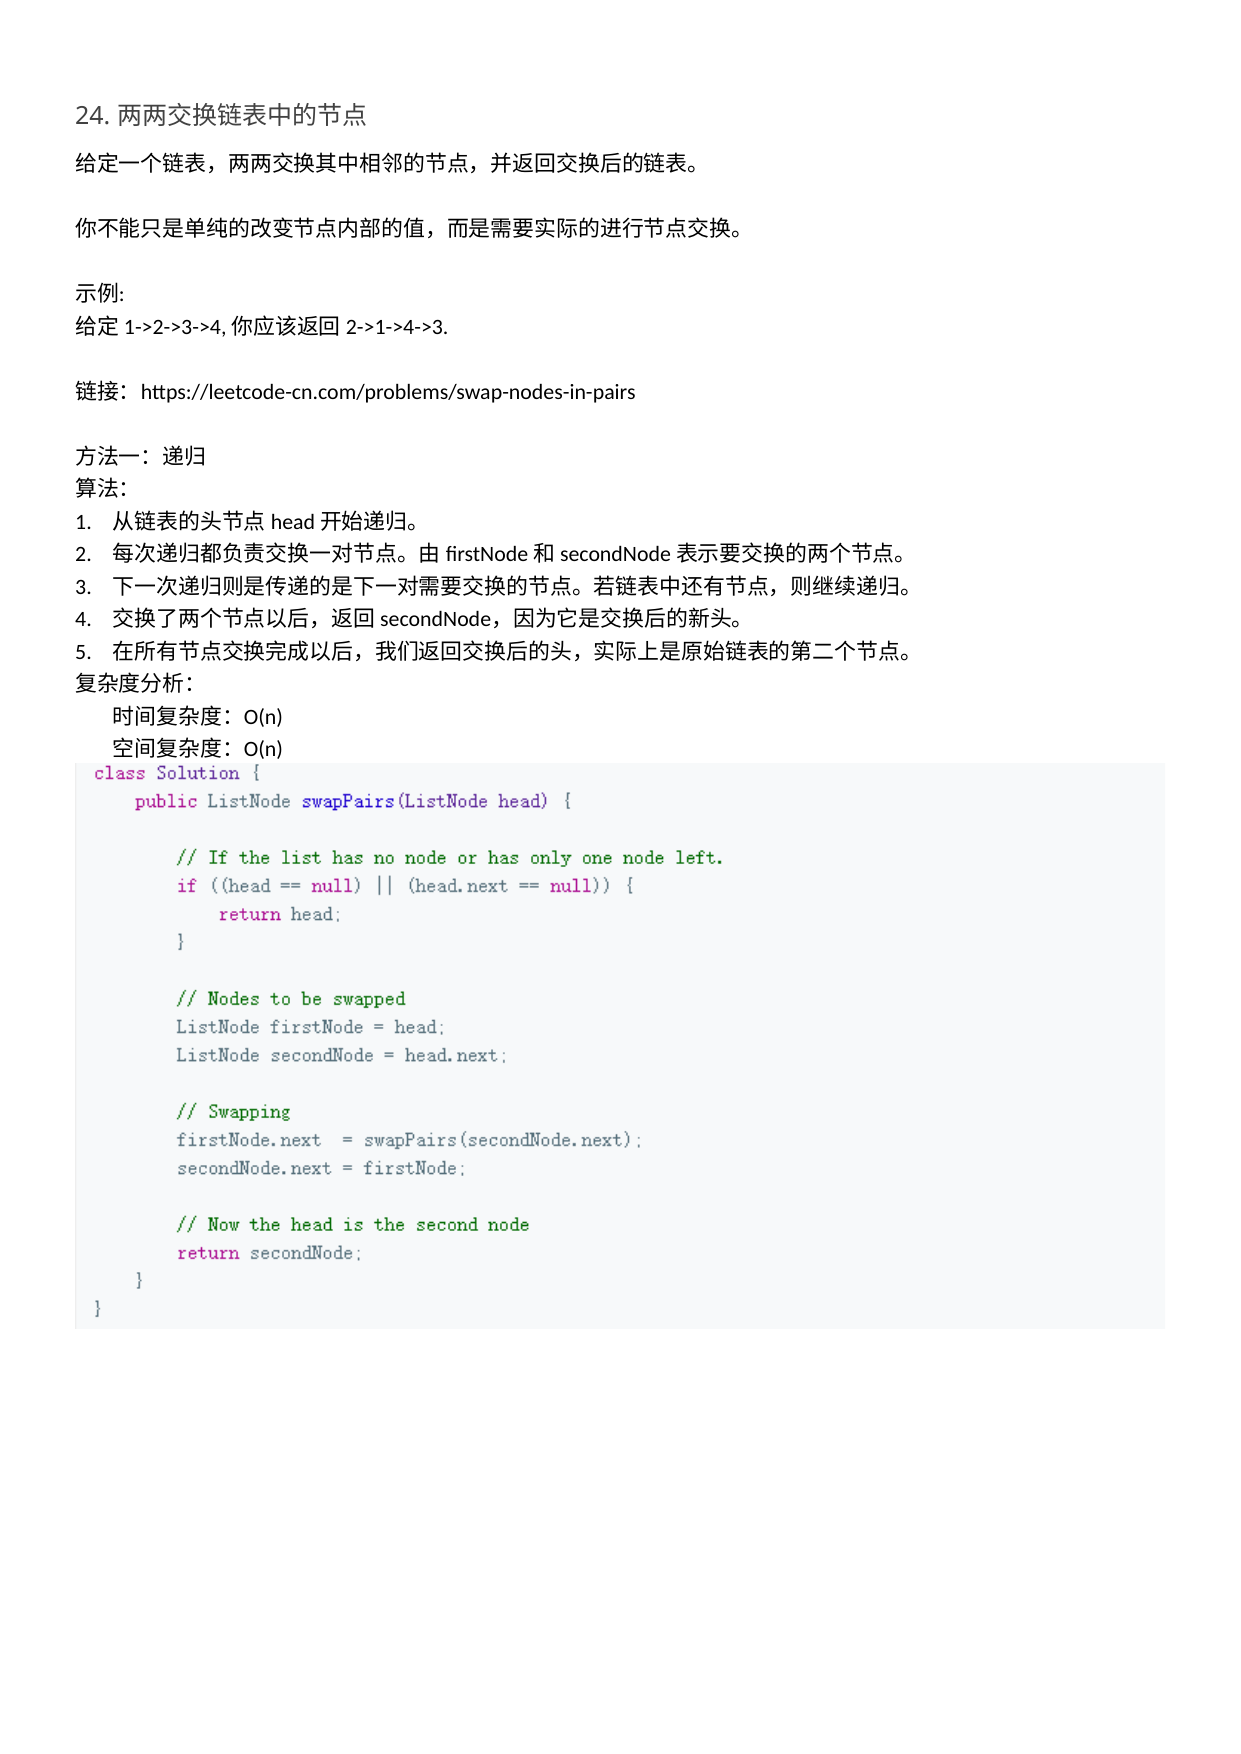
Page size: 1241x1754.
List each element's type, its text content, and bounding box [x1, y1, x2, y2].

text 链接：https://leetcode-cn.com/problems/swap-nodes-in-pairs [75, 373, 1165, 406]
text 方法一：递归 [75, 438, 1165, 471]
list 在所有节点交换完成以后，我们返回交换后的头，实际上是原始链表的第二个节点。 [75, 633, 1165, 666]
list 从链表的头节点 head 开始递归。 [75, 503, 1165, 536]
list 下一次递归则是传递的是下一对需要交换的节点。若链表中还有节点，则继续递归。 [75, 568, 1165, 601]
list 时间复杂度：O(n) [112, 698, 1165, 731]
list 空间复杂度：O(n) [112, 731, 1165, 763]
text 示例: [75, 276, 1165, 308]
list 每次递归都负责交换一对节点。由 firstNode 和 secondNode 表示要交换的两个节点。 [75, 536, 1165, 568]
text 24. 两两交换链表中的节点 [75, 81, 1165, 146]
text 复杂度分析： [75, 666, 1165, 698]
text 算法： [75, 471, 1165, 503]
picture [75, 763, 1166, 1329]
text 给定一个链表，两两交换其中相邻的节点，并返回交换后的链表。 [75, 146, 1165, 178]
text 给定 1->2->3->4, 你应该返回 2->1->4->3. [75, 308, 1165, 341]
text 你不能只是单纯的改变节点内部的值，而是需要实际的进行节点交换。 [75, 211, 1165, 243]
list 交换了两个节点以后，返回 secondNode，因为它是交换后的新头。 [75, 601, 1165, 633]
